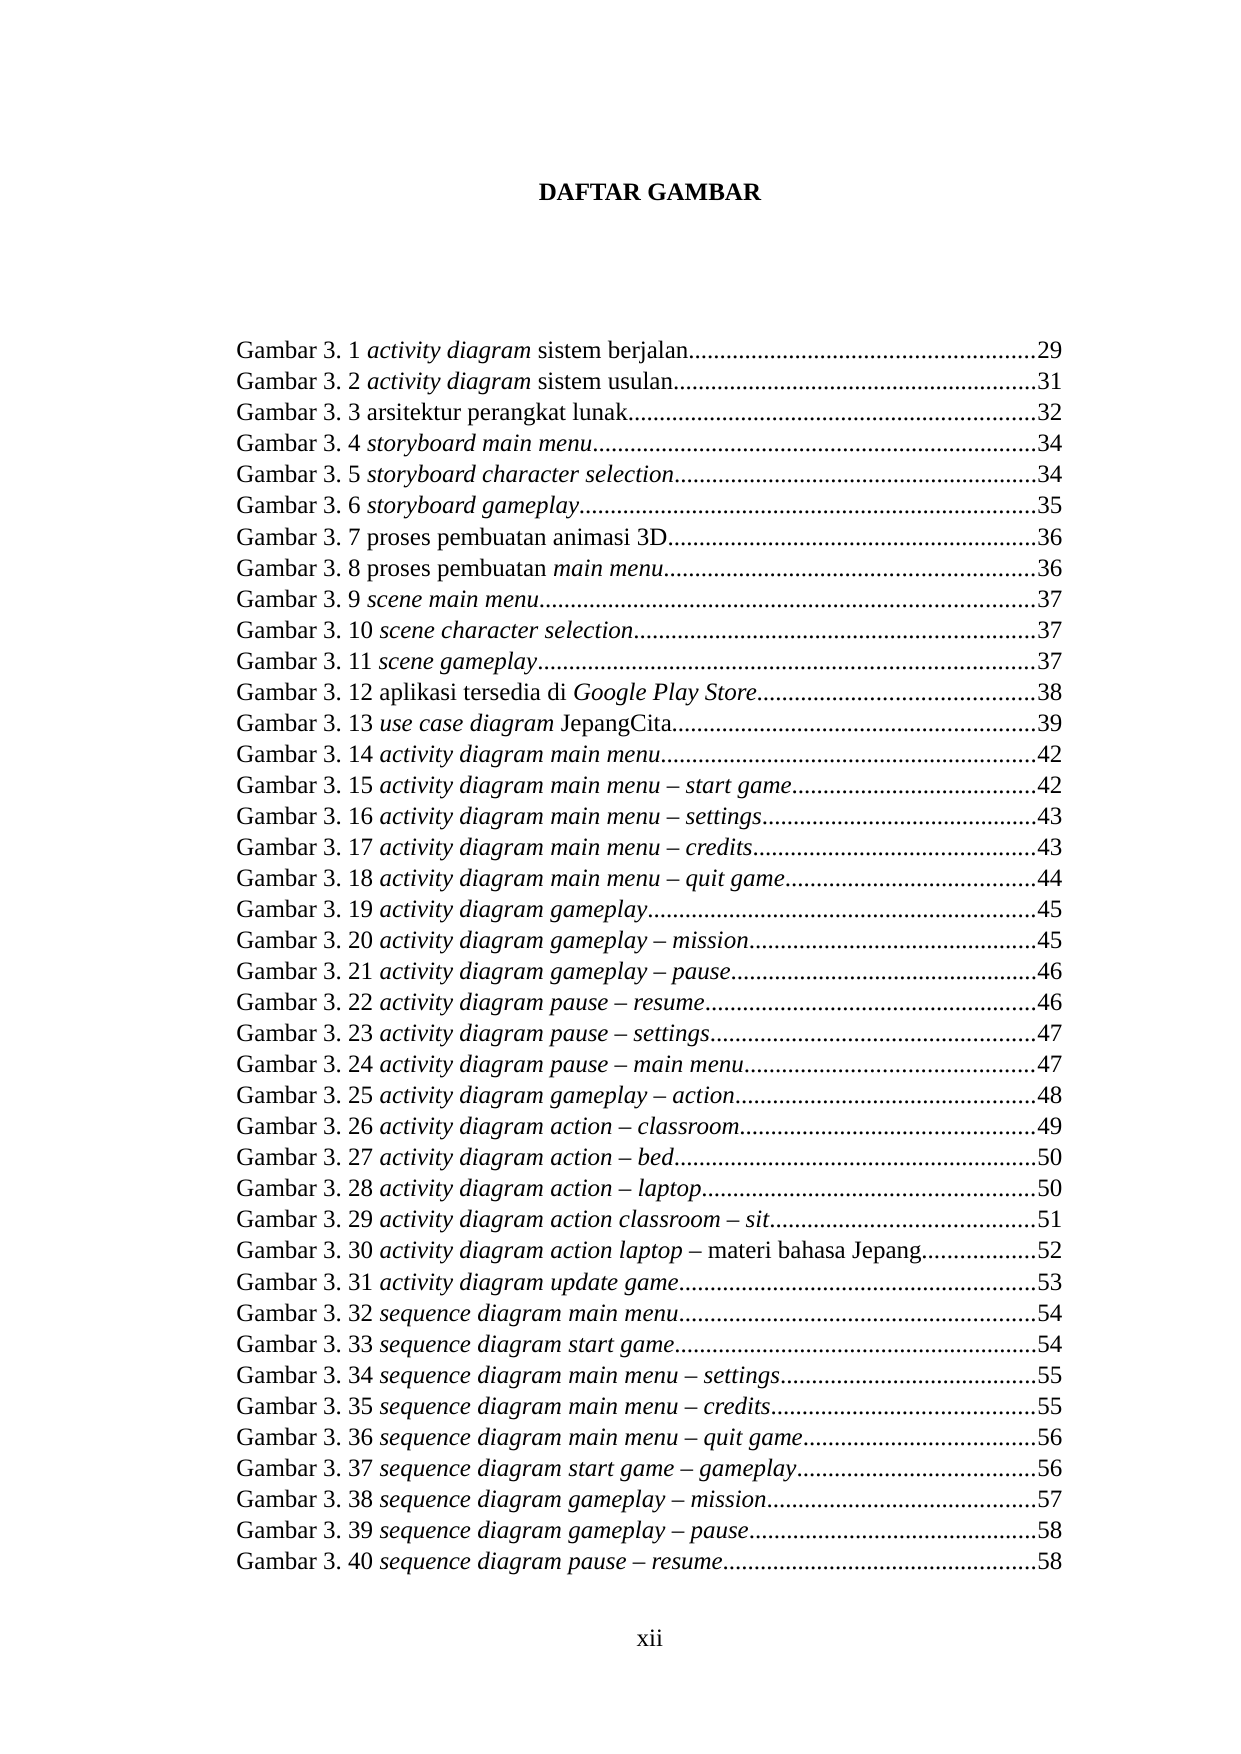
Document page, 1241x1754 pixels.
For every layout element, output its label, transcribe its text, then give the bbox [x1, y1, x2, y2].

text Gambar 3. 4 storyboard main menu 34 [236, 428, 1063, 457]
text Gambar 3. 33 sequence diagram start game 54 [236, 1329, 1063, 1357]
text Gambar 3. 35 sequence diagram main menu – credits 55 [236, 1391, 1063, 1419]
text Gambar 3. 25 activity diagram gameplay – action 48 [236, 1080, 1063, 1109]
text Gambar 3. 27 activity diagram action – bed 50 [236, 1142, 1063, 1171]
text Gambar 3. 21 activity diagram gameplay – pause 46 [236, 956, 1063, 985]
text Gambar 3. 2 activity diagram sistem usulan 31 [236, 366, 1063, 395]
text Gambar 3. 22 activity diagram pause – resume 46 [236, 987, 1063, 1016]
text Gambar 3. 34 sequence diagram main menu – settings 55 [236, 1360, 1063, 1388]
text Gambar 3. 31 activity diagram update game 53 [236, 1267, 1063, 1295]
text Gambar 3. 30 activity diagram action laptop – materi bahasa Jepang 52 [236, 1236, 1063, 1264]
text Gambar 3. 16 activity diagram main menu – settings 43 [236, 801, 1063, 830]
text Gambar 3. 8 proses pembuatan main menu 36 [236, 553, 1063, 581]
text Gambar 3. 19 activity diagram gameplay 45 [236, 894, 1063, 923]
text Gambar 3. 18 activity diagram main menu – quit game 44 [236, 863, 1063, 892]
text Gambar 3. 13 use case diagram JepangCita 39 [236, 708, 1063, 737]
text Gambar 3. 24 activity diagram pause – main menu 47 [236, 1049, 1063, 1078]
text Gambar 3. 29 activity diagram action classroom – sit 51 [236, 1204, 1063, 1233]
text Gambar 3. 26 activity diagram action – classroom 49 [236, 1111, 1063, 1140]
text Gambar 3. 37 sequence diagram start game – gameplay 56 [236, 1453, 1063, 1482]
text Gambar 3. 3 arsitektur perangkat lunak 32 [236, 397, 1063, 426]
text Gambar 3. 10 scene character selection 37 [236, 615, 1063, 643]
text Gambar 3. 36 sequence diagram main menu – quit game 56 [236, 1422, 1063, 1451]
text Gambar 3. 23 activity diagram pause – settings 47 [236, 1018, 1063, 1047]
text Gambar 3. 11 scene gameplay 37 [236, 646, 1063, 674]
text Gambar 3. 20 activity diagram gameplay – mission 45 [236, 925, 1063, 954]
text Gambar 3. 32 sequence diagram main menu 54 [236, 1298, 1063, 1326]
text Gambar 3. 14 activity diagram main menu 42 [236, 739, 1063, 768]
text Gambar 3. 39 sequence diagram gameplay – pause 58 [236, 1515, 1063, 1544]
text Gambar 3. 15 activity diagram main menu – start game 42 [236, 770, 1063, 799]
text Gambar 3. 38 sequence diagram gameplay – mission 57 [236, 1484, 1063, 1513]
text Gambar 3. 6 storyboard gameplay 35 [236, 491, 1063, 519]
text Gambar 3. 40 sequence diagram pause – resume 58 [236, 1546, 1063, 1575]
text Gambar 3. 1 activity diagram sistem berjalan 29 [236, 335, 1063, 364]
text Gambar 3. 28 activity diagram action – laptop 50 [236, 1173, 1063, 1202]
text Gambar 3. 5 storyboard character selection 34 [236, 459, 1063, 488]
text Gambar 3. 12 aplikasi tersedia di Google Play Store 38 [236, 677, 1063, 706]
text Gambar 3. 17 activity diagram main menu – credits 43 [236, 832, 1063, 861]
text Gambar 3. 7 proses pembuatan animasi 3D 36 [236, 522, 1063, 550]
text Gambar 3. 9 scene main menu 37 [236, 584, 1063, 612]
subtitle DAFTAR GAMBAR [236, 177, 1063, 206]
